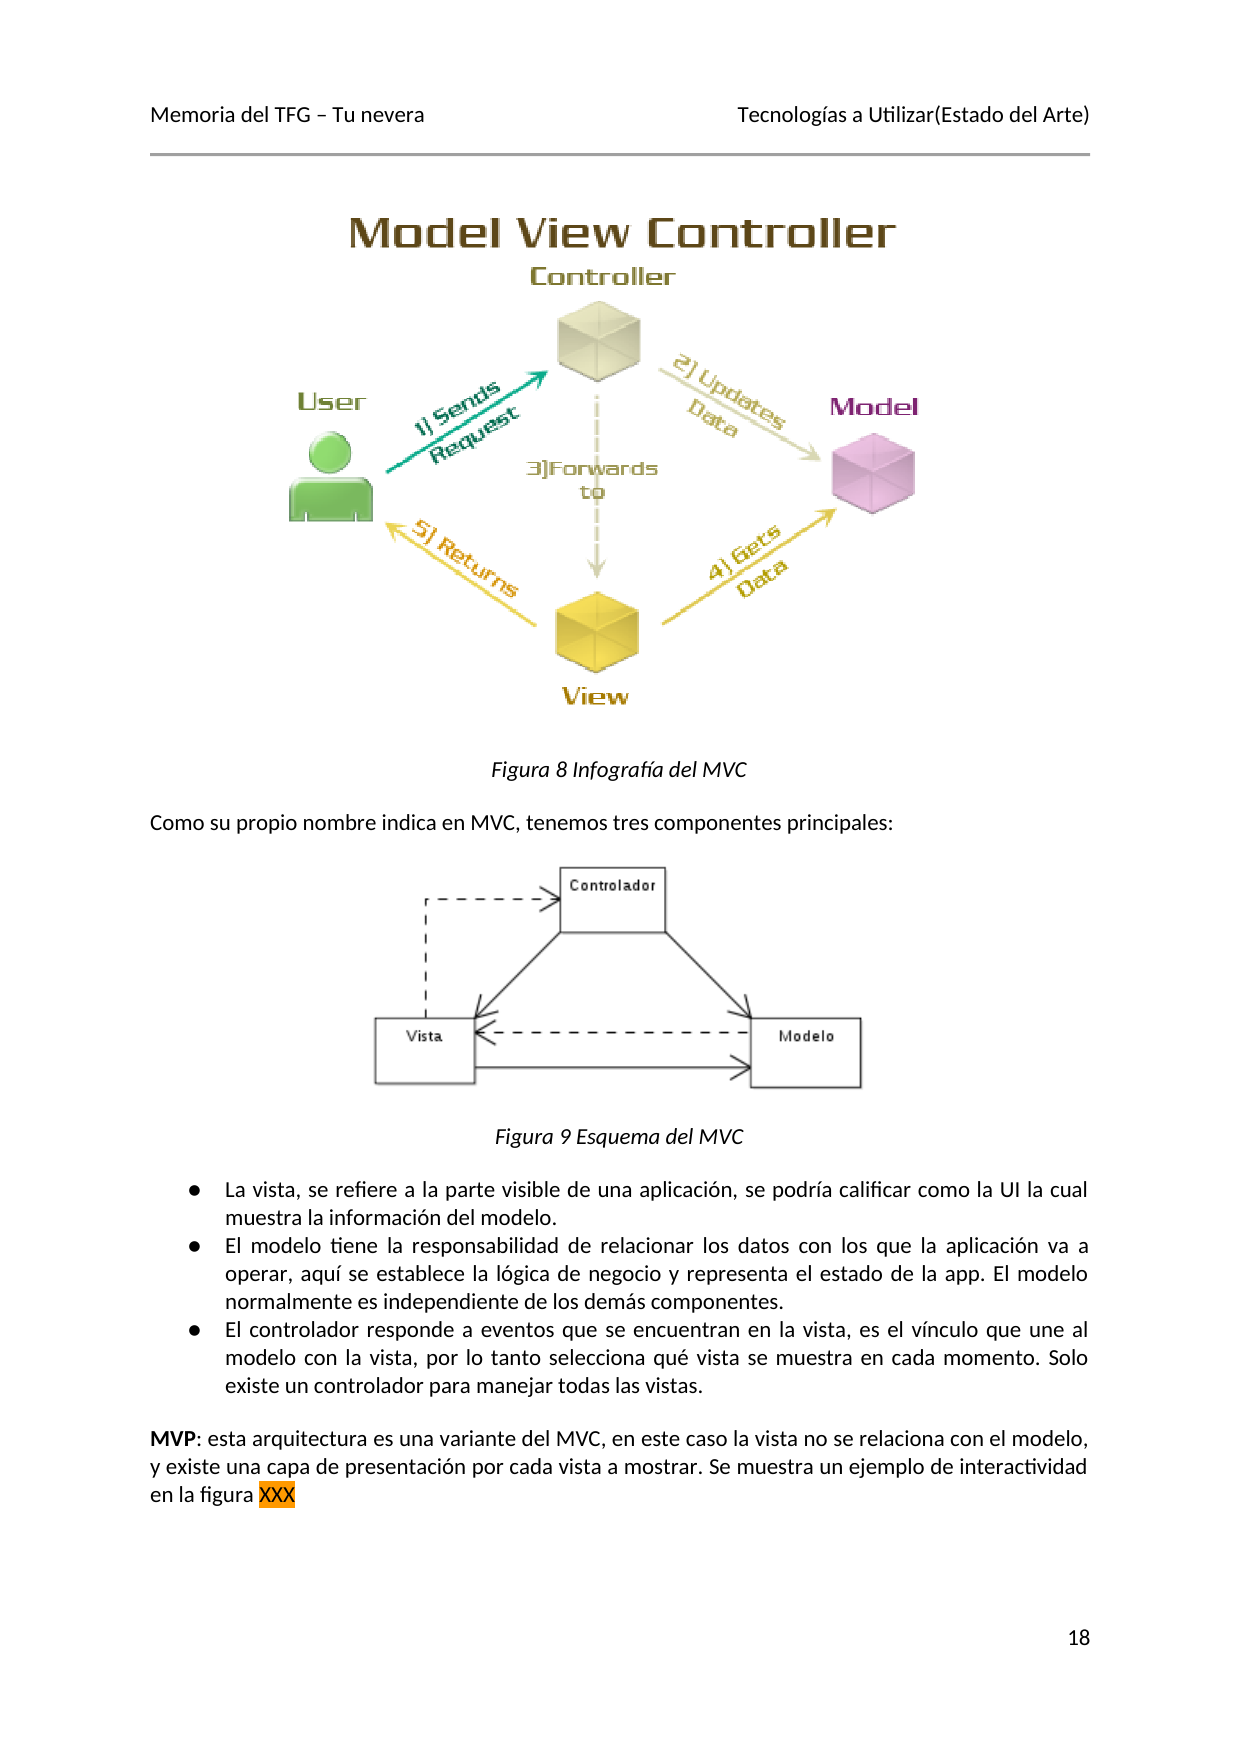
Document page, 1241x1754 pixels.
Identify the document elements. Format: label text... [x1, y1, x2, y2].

text Como su propio nombre indica en MVC, tenemos tres componentes principales: [150, 808, 1090, 836]
list La vista, se refiere a la parte visible de una aplicación, se podría calificar como la UI la cual muestra la información del modelo. [187, 1175, 1090, 1231]
list El controlador responde a eventos que se encuentran en la vista, es el vínculo que une al modelo con la vista, por lo tanto selecciona qué vista se muestra en cada momento. Solo existe un controlador para manejar todas las vistas. [187, 1315, 1090, 1399]
picture [369, 861, 871, 1098]
list El modelo tiene la responsabilidad de relacionar los datos con los que la aplicación va a operar, aquí se establece la lógica de negocio y representa el estado de la app. El modelo normalmente es independiente de los demás componentes. [187, 1231, 1090, 1315]
text Figura 8 Infografía del MVC [150, 755, 1090, 783]
text Figura 9 Esquema del MVC [150, 1122, 1090, 1150]
picture [217, 206, 1023, 731]
text MVP: esta arquitectura es una variante del MVC, en este caso la vista no se relaciona con el modelo, y existe una capa de presentación por cada vista a mostrar. Se muestra un ejemplo de interactividad en la figura XXX [150, 1424, 1090, 1508]
